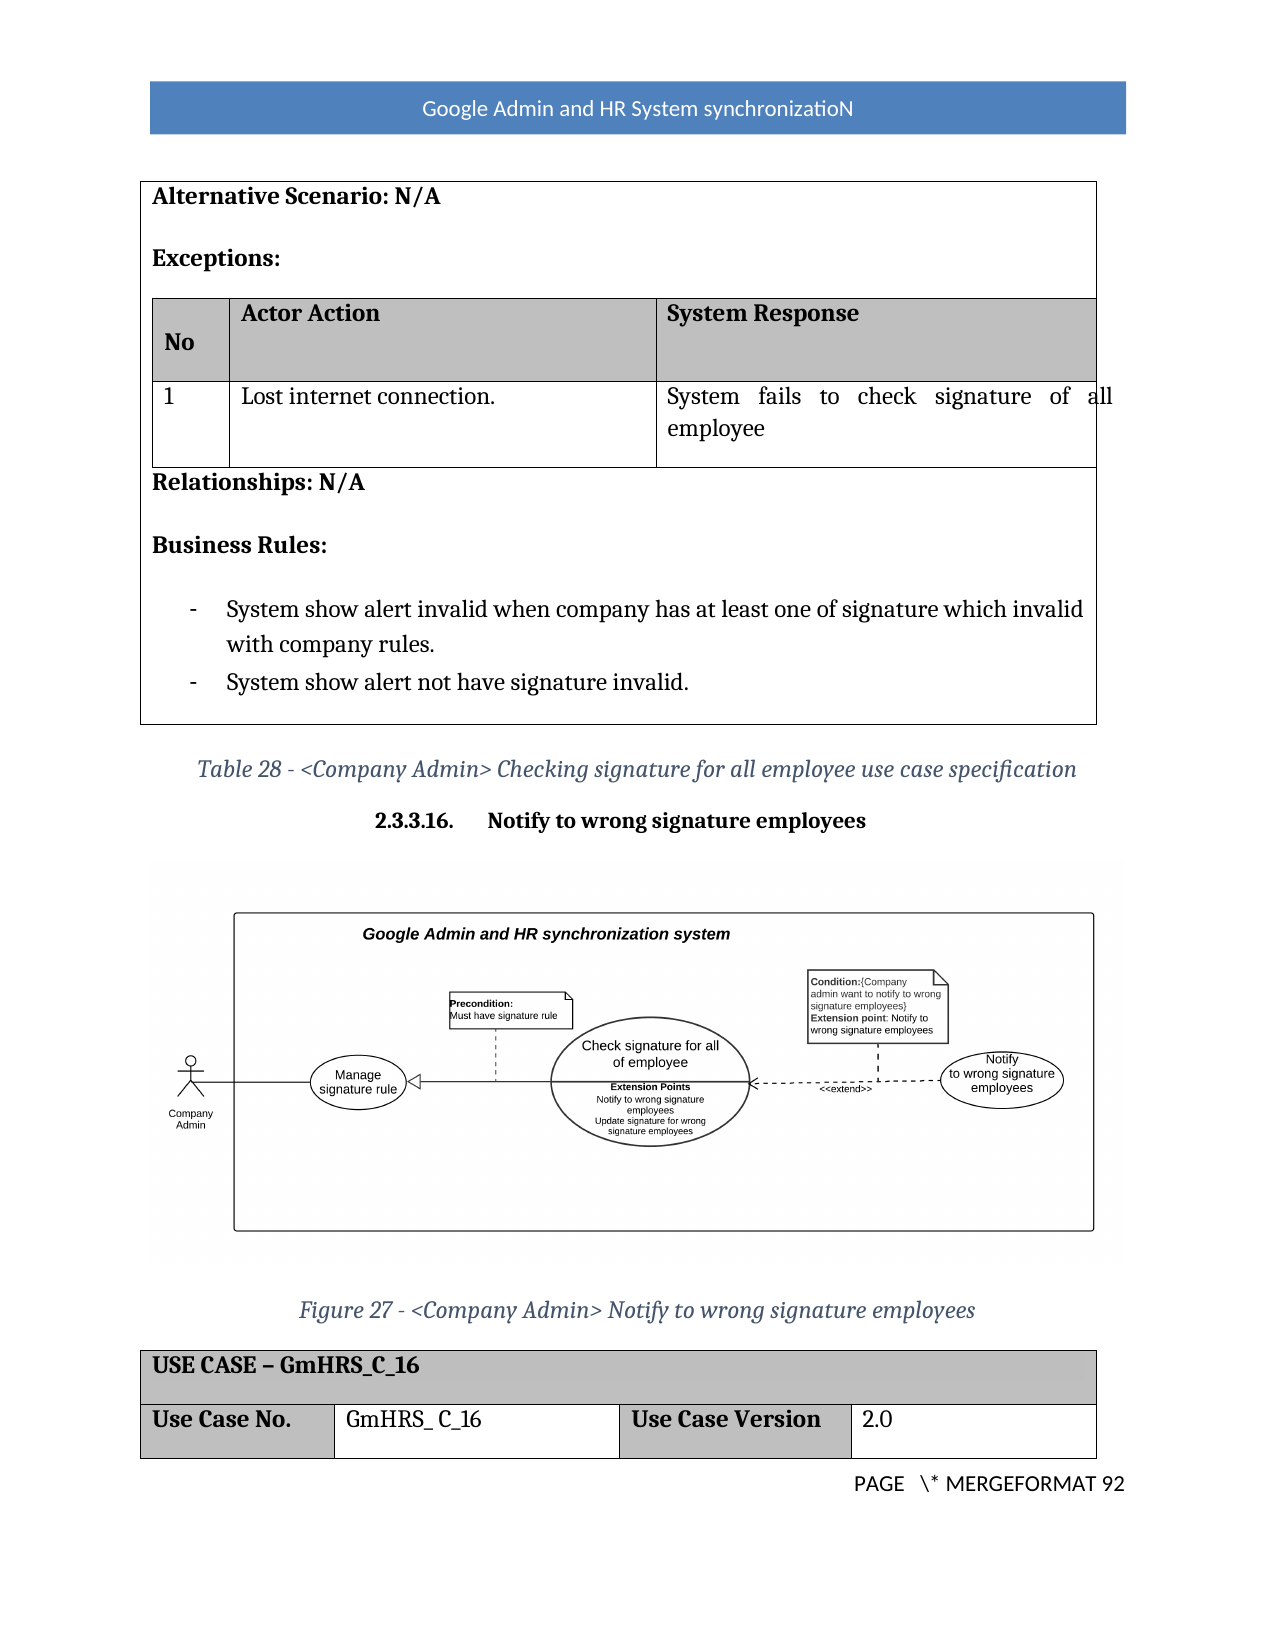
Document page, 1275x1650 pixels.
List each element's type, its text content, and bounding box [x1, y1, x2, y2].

picture [150, 859, 1125, 1264]
table_cell Use Case Version [620, 1405, 851, 1458]
table_header USE CASE – GmHRS_C_16 [141, 1351, 1096, 1404]
text Figure 27 - <Company Admin> Notify to wrong signature employees [150, 1296, 1125, 1325]
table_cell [141, 182, 1096, 724]
table_cell Use Case No. [141, 1405, 334, 1458]
subtitle Notify to wrong signature employees [375, 808, 1125, 835]
table_cell 2.0 [852, 1405, 1096, 1458]
table_cell GmHRS_ C_16 [335, 1405, 619, 1458]
text Table 28 - <Company Admin> Checking signature for all employee use case specification [150, 754, 1125, 783]
